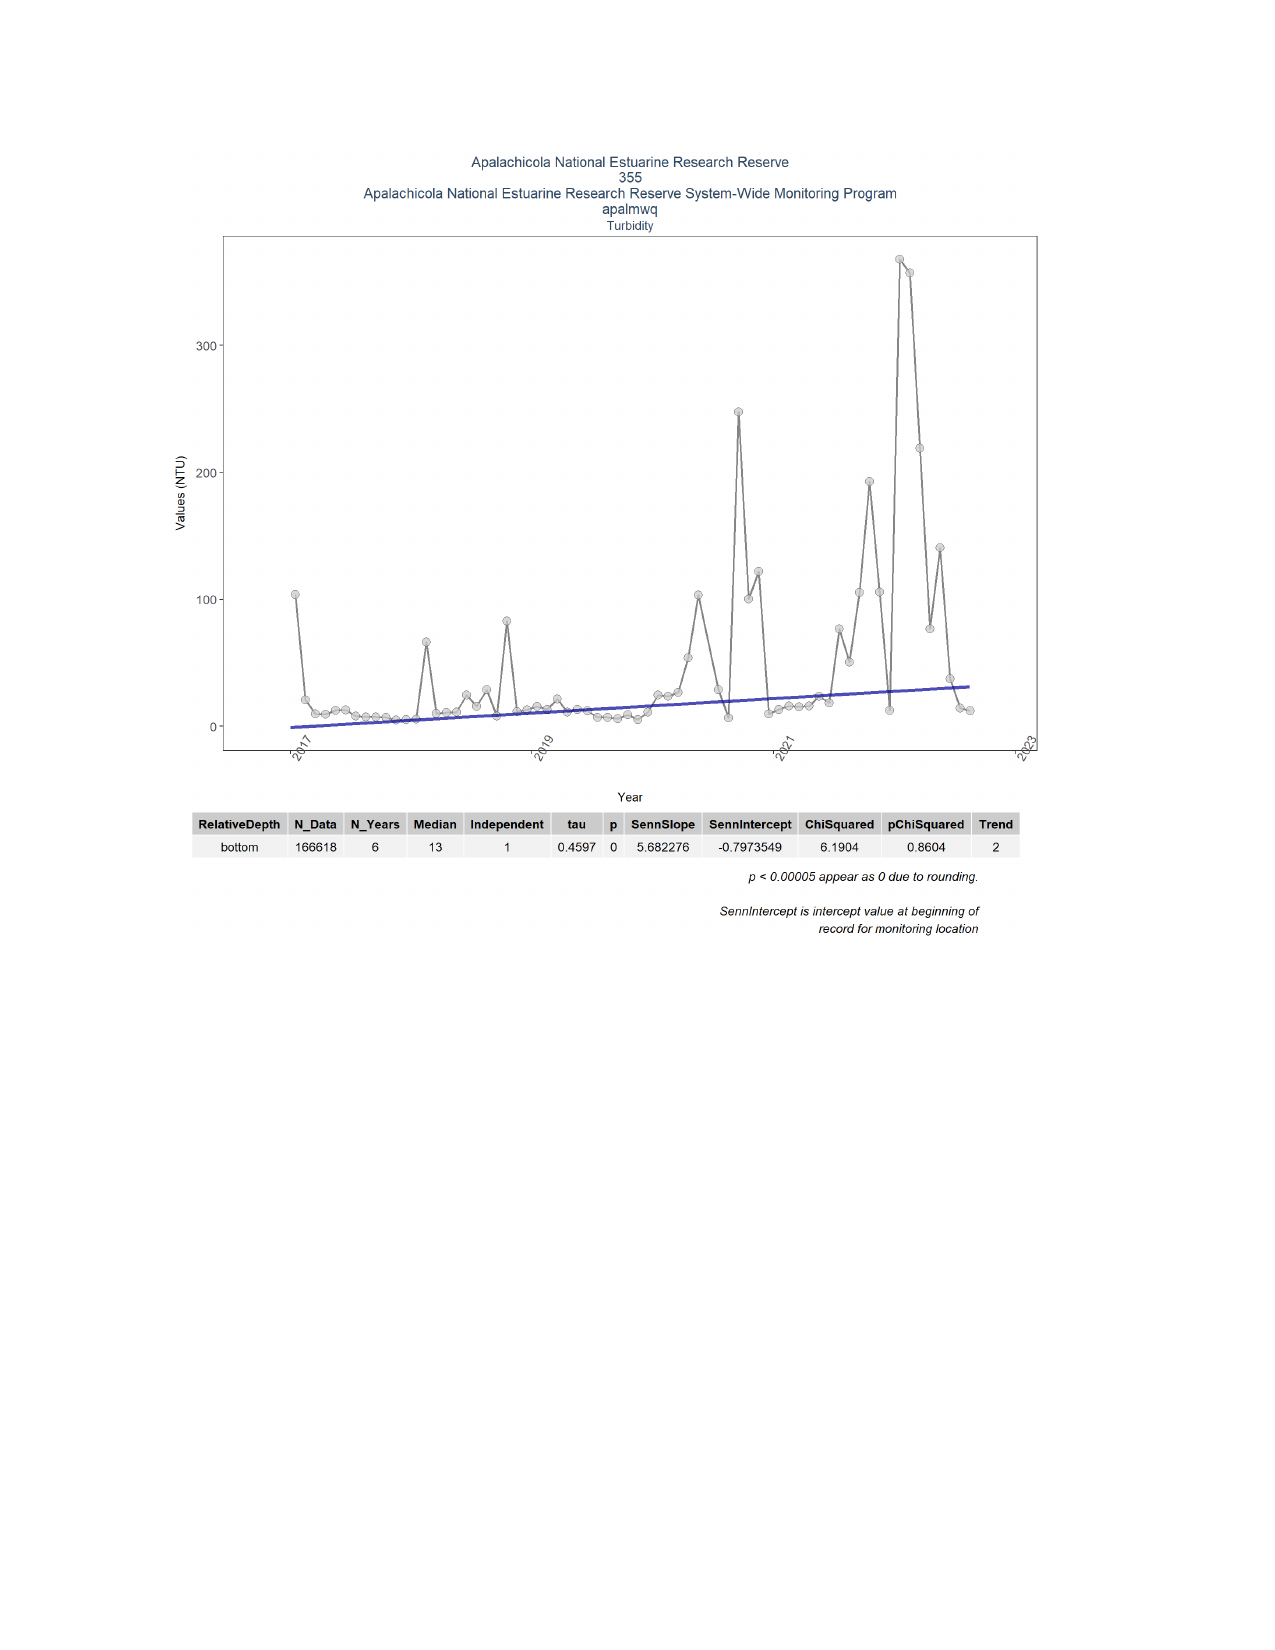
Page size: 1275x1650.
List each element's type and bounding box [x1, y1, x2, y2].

picture [168, 150, 1044, 938]
